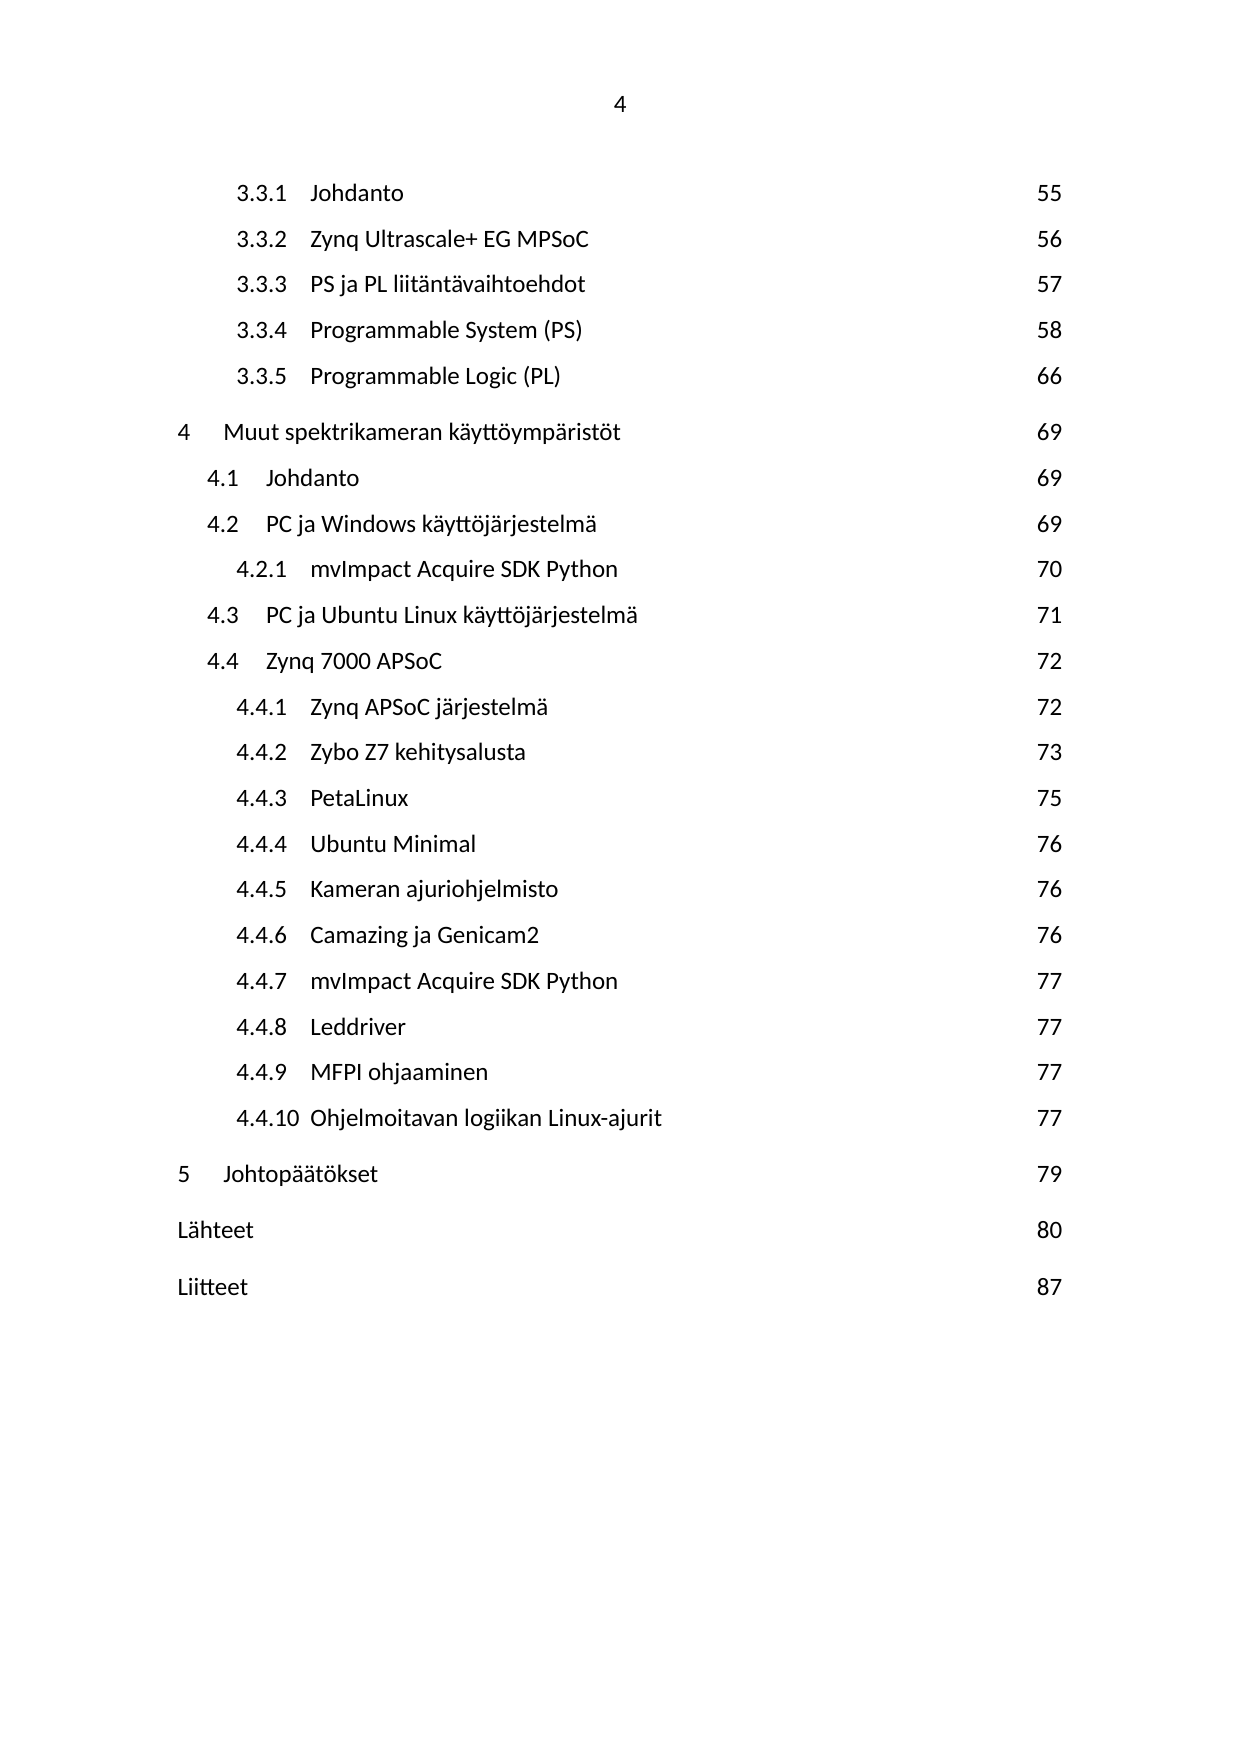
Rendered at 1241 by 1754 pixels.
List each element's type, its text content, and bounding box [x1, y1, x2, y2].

text 4.4.10 Ohjelmoitavan logiikan Linux-ajurit 77 [236, 1102, 1063, 1133]
text 4.4.6 Camazing ja Genicam2 76 [236, 919, 1063, 950]
text Liitteet 87 [177, 1271, 1063, 1301]
text Lähteet 80 [177, 1214, 1063, 1245]
text 4.4.9 MFPI ohjaaminen 77 [236, 1056, 1063, 1087]
text 4.4.7 mvImpact Acquire SDK Python 77 [236, 965, 1063, 996]
text 4.4.4 Ubuntu Minimal 76 [236, 828, 1063, 858]
text 3.3.1 Johdanto 55 [236, 177, 1063, 208]
text 4.4.8 Leddriver 77 [236, 1011, 1063, 1041]
text 4.3 PC ja Ubuntu Linux käyttöjärjestelmä 71 [207, 599, 1063, 630]
text 4.4.2 Zybo Z7 kehitysalusta 73 [236, 736, 1063, 767]
text 3.3.3 PS ja PL liitäntävaihtoehdot 57 [236, 269, 1063, 299]
text 3.3.2 Zynq Ultrascale+ EG MPSoC 56 [236, 223, 1063, 253]
text 5 Johtopäätökset 79 [177, 1158, 1063, 1189]
text 4.4 Zynq 7000 APSoC 72 [207, 645, 1063, 675]
text 4.4.5 Kameran ajuriohjelmisto 76 [236, 873, 1063, 904]
text 4 Muut spektrikameran käyttöympäristöt 69 [177, 416, 1063, 447]
text 3.3.4 Programmable System (PS) 58 [236, 314, 1063, 345]
text 4.4.3 PetaLinux 75 [236, 782, 1063, 813]
text 3.3.5 Programmable Logic (PL) 66 [236, 360, 1063, 391]
text 4.4.1 Zynq APSoC järjestelmä 72 [236, 691, 1063, 721]
text 4.2.1 mvImpact Acquire SDK Python 70 [236, 553, 1063, 584]
text 4.1 Johdanto 69 [207, 462, 1063, 492]
text 4.2 PC ja Windows käyttöjärjestelmä 69 [207, 508, 1063, 538]
